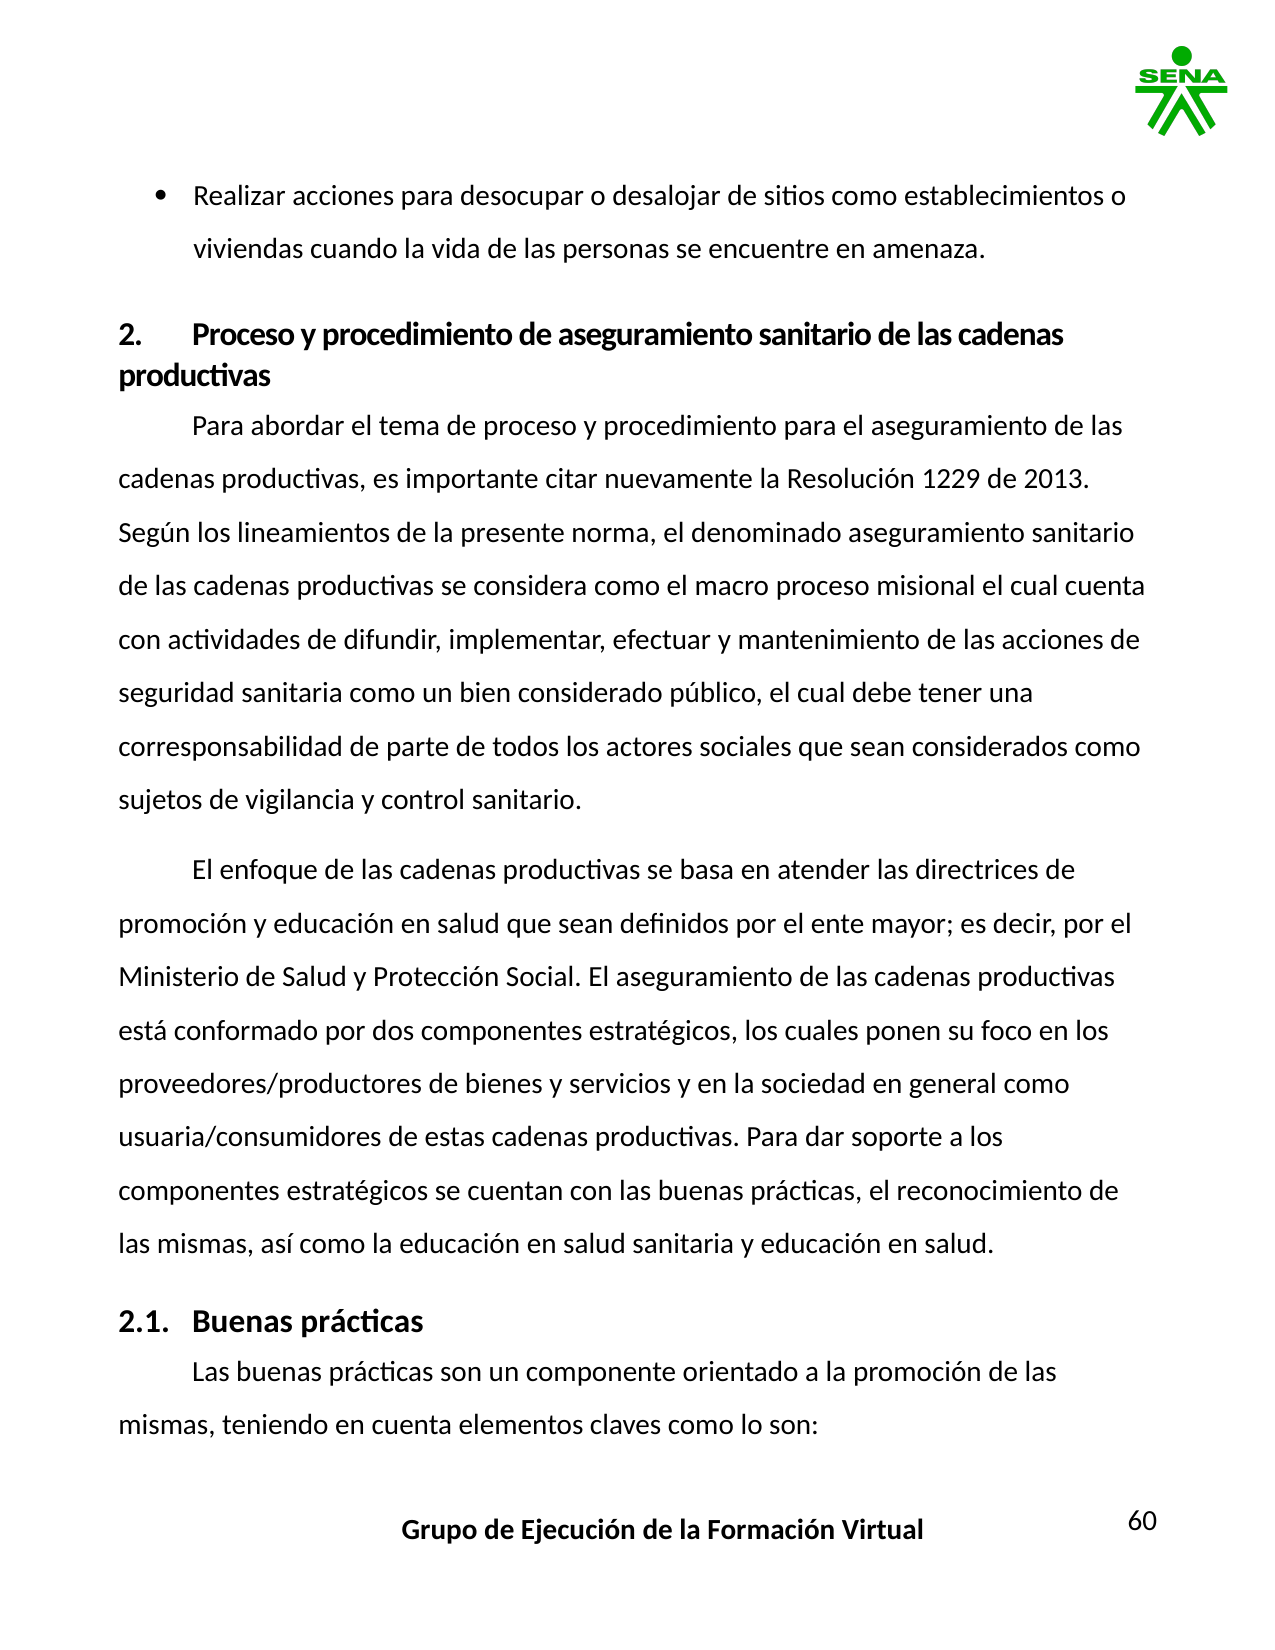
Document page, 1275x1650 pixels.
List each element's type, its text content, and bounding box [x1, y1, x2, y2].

text El enfoque de las cadenas productivas se basa en atender las directrices de promoción y educación en salud que sean definidos por el ente mayor; es decir, por el Ministerio de Salud y Protección Social. El aseguramiento de las cadenas productivas está conformado por dos componentes estratégicos, los cuales ponen su foco en los proveedores/productores de bienes y servicios y en la sociedad en general como usuaria/consumidores de estas cadenas productivas. Para dar soporte a los componentes estratégicos se cuentan con las buenas prácticas, el reconocimiento de las mismas, así como la educación en salud sanitaria y educación en salud. [118, 851, 1157, 1261]
text Las buenas prácticas son un componente orientado a la promoción de las mismas, teniendo en cuenta elementos claves como lo son: [118, 1353, 1157, 1442]
subtitle Buenas prácticas [118, 1300, 1157, 1340]
picture [1135, 46, 1228, 136]
list Realizar acciones para desocupar o desalojar de sitios como establecimientos o viviendas cuando la vida de las personas se encuentre en amenaza. [156, 177, 1157, 266]
text Para abordar el tema de proceso y procedimiento para el aseguramiento de las cadenas productivas, es importante citar nuevamente la Resolución 1229 de 2013. Según los lineamientos de la presente norma, el denominado aseguramiento sanitario de las cadenas productivas se considera como el macro proceso misional el cual cuenta con actividades de difundir, implementar, efectuar y mantenimiento de las acciones de seguridad sanitaria como un bien considerado público, el cual debe tener una corresponsabilidad de parte de todos los actores sociales que sean considerados como sujetos de vigilancia y control sanitario. [118, 407, 1157, 817]
subtitle Proceso y procedimiento de aseguramiento sanitario de las cadenas productivas [118, 313, 1157, 395]
